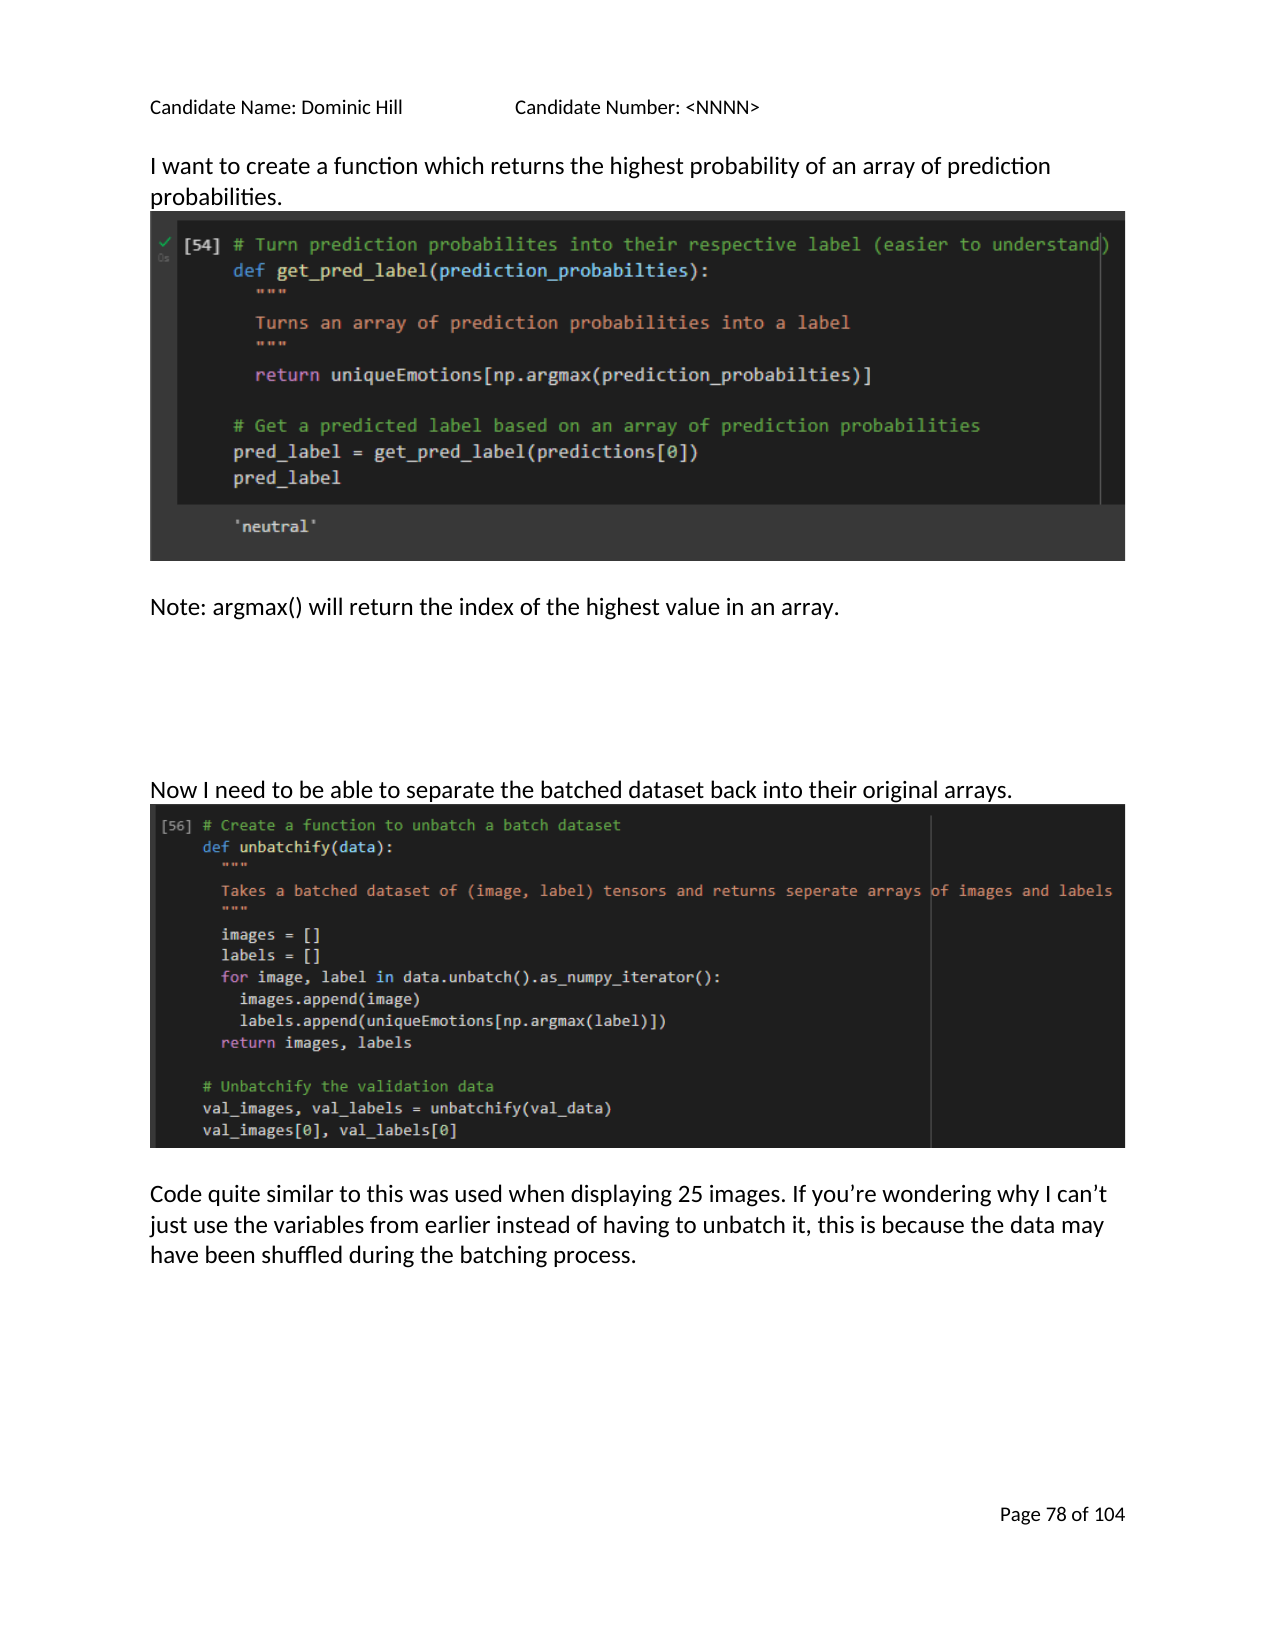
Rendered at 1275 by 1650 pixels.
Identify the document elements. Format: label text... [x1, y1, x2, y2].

text Note: argmax() will return the index of the highest value in an array. [150, 591, 1125, 621]
text Now I need to be able to separate the batched dataset back into their original arrays. [150, 774, 1125, 804]
picture [150, 804, 1125, 1148]
picture [150, 211, 1125, 561]
text Code quite similar to this was used when displaying 25 images. If you’re wondering why I can’t just use the variables from earlier instead of having to unbatch it, this is because the data may have been shuffled during the batching process. [150, 1178, 1125, 1270]
text I want to create a function which returns the highest probability of an array of prediction probabilities. [150, 151, 1125, 211]
